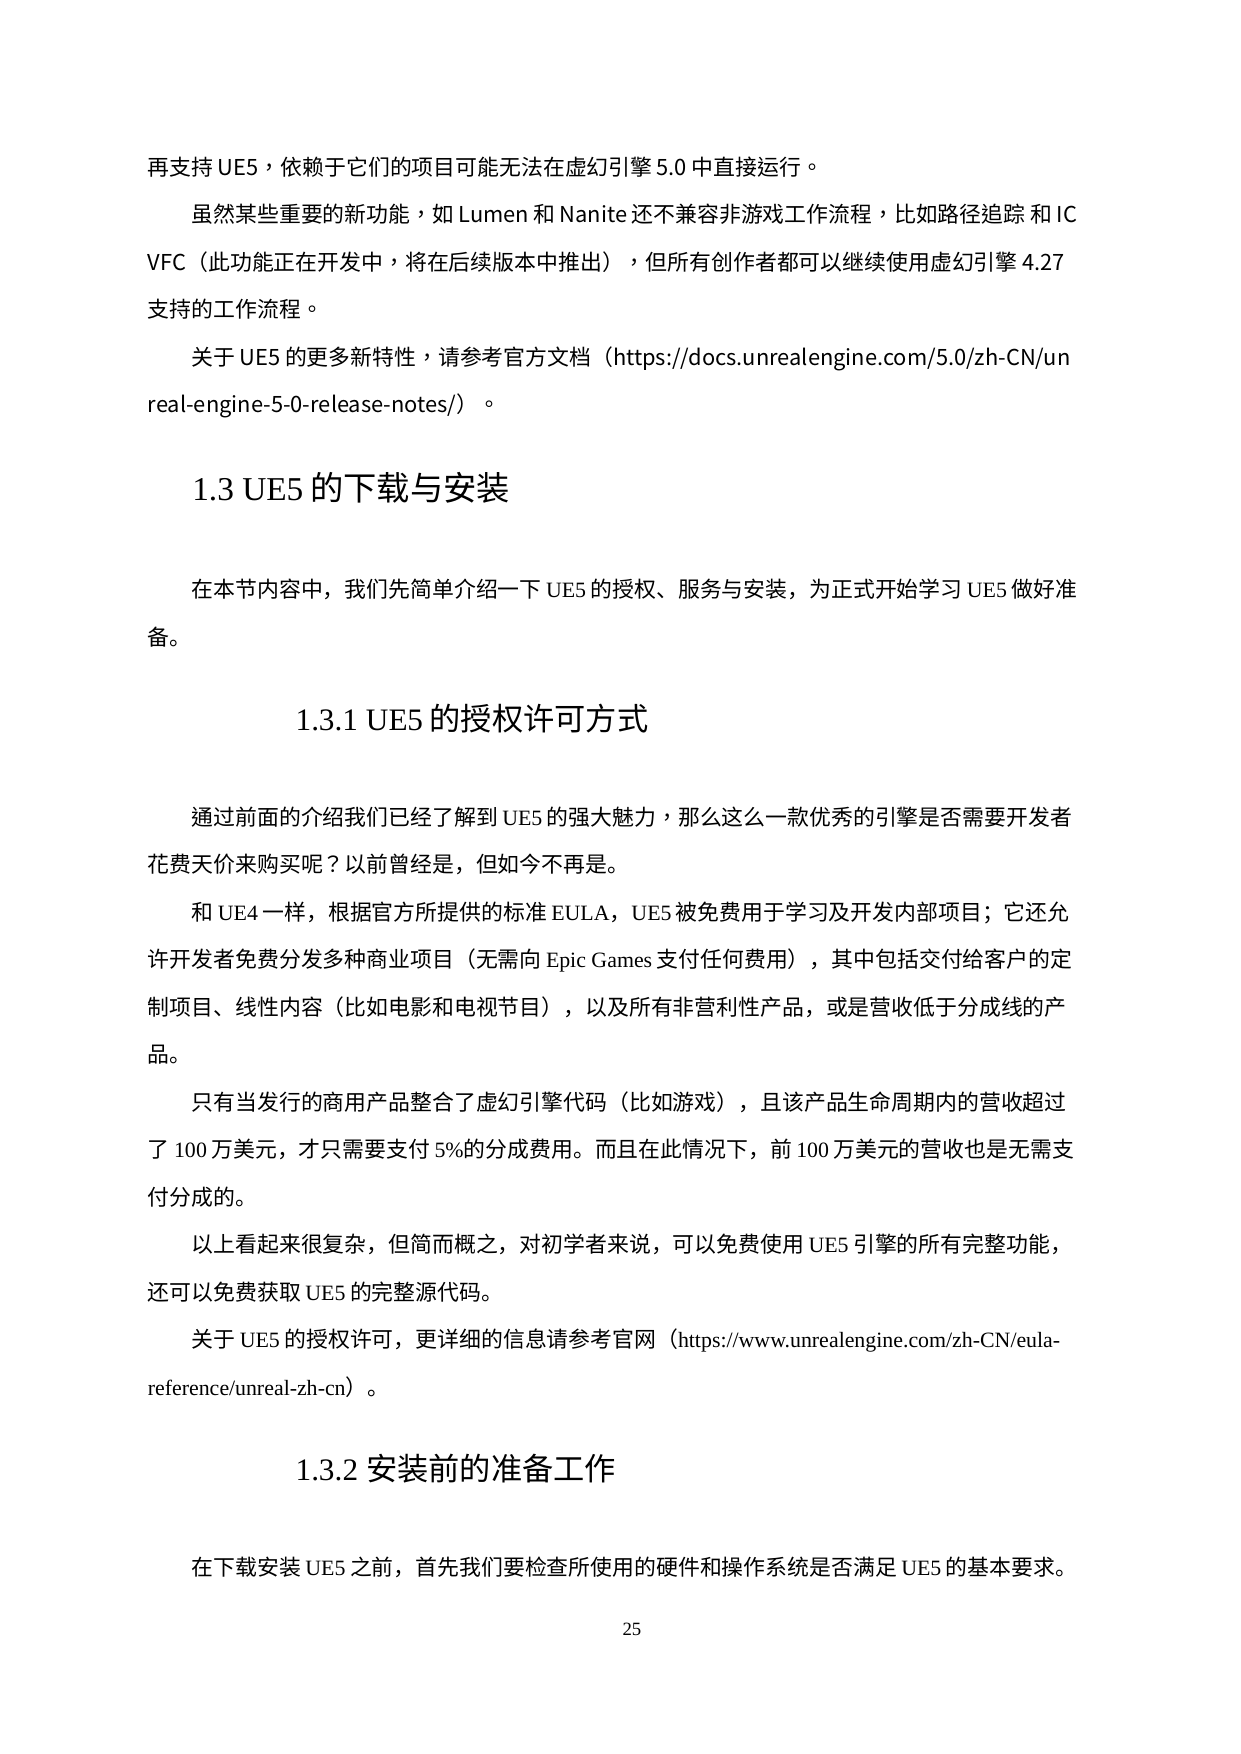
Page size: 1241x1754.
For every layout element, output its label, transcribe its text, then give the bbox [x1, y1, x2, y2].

subtitle 1.3.2 安装前的准备工作 [295, 1444, 1078, 1489]
text 以上看起来很复杂，但简而概之，对初学者来说，可以免费使用UE5引擎的所有完整功能，还可以免费获取UE5的完整源代码。 [148, 1227, 1078, 1306]
text 通过前面的介绍我们已经了解到UE5的强大魅力，那么这么一款优秀的引擎是否需要开发者花费天价来购买呢？以前曾经是，但如今不再是。 [148, 800, 1078, 879]
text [148, 150, 1078, 182]
text 在下载安装UE5之前，首先我们要检查所使用的硬件和操作系统是否满足UE5的基本要求。 [148, 1549, 1078, 1581]
text 关于UE5的更多新特性，请参考官方文档（https://docs.unrealengine.com/5.0/zh-CN/unreal-engine-5-0-release-notes/）。 [148, 340, 1078, 419]
text 只有当发行的商用产品整合了虚幻引擎代码（比如游戏），且该产品生命周期内的营收超过了100万美元，才只需要支付5%的分成费用。而且在此情况下，前100万美元的营收也是无需支付分成的。 [148, 1085, 1078, 1211]
text 虽然某些重要的新功能，如Lumen和Nanite还不兼容非游戏工作流程，比如路径追踪 和ICVFC（此功能正在开发中，将在后续版本中推出），但所有创作者都可以继续使用虚幻引擎4.27支持的工作流程。 [148, 197, 1078, 324]
text 和UE4一样，根据官方所提供的标准EULA，UE5被免费用于学习及开发内部项目；它还允许开发者免费分发多种商业项目（无需向Epic Games支付任何费用），其中包括交付给客户的定制项目、线性内容（比如电影和电视节目），以及所有非营利性产品，或是营收低于分成线的产品。 [148, 895, 1078, 1069]
text 关于UE5的授权许可，更详细的信息请参考官网（https://www.unrealengine.com/zh-CN/eula-reference/unreal-zh-cn）。 [148, 1322, 1078, 1401]
subtitle 1.3.1 UE5的授权许可方式 [295, 694, 1078, 740]
subtitle 1.3 UE5的下载与安装 [192, 462, 1078, 510]
text 在本节内容中，我们先简单介绍一下UE5的授权、服务与安装，为正式开始学习UE5做好准备。 [148, 572, 1078, 652]
